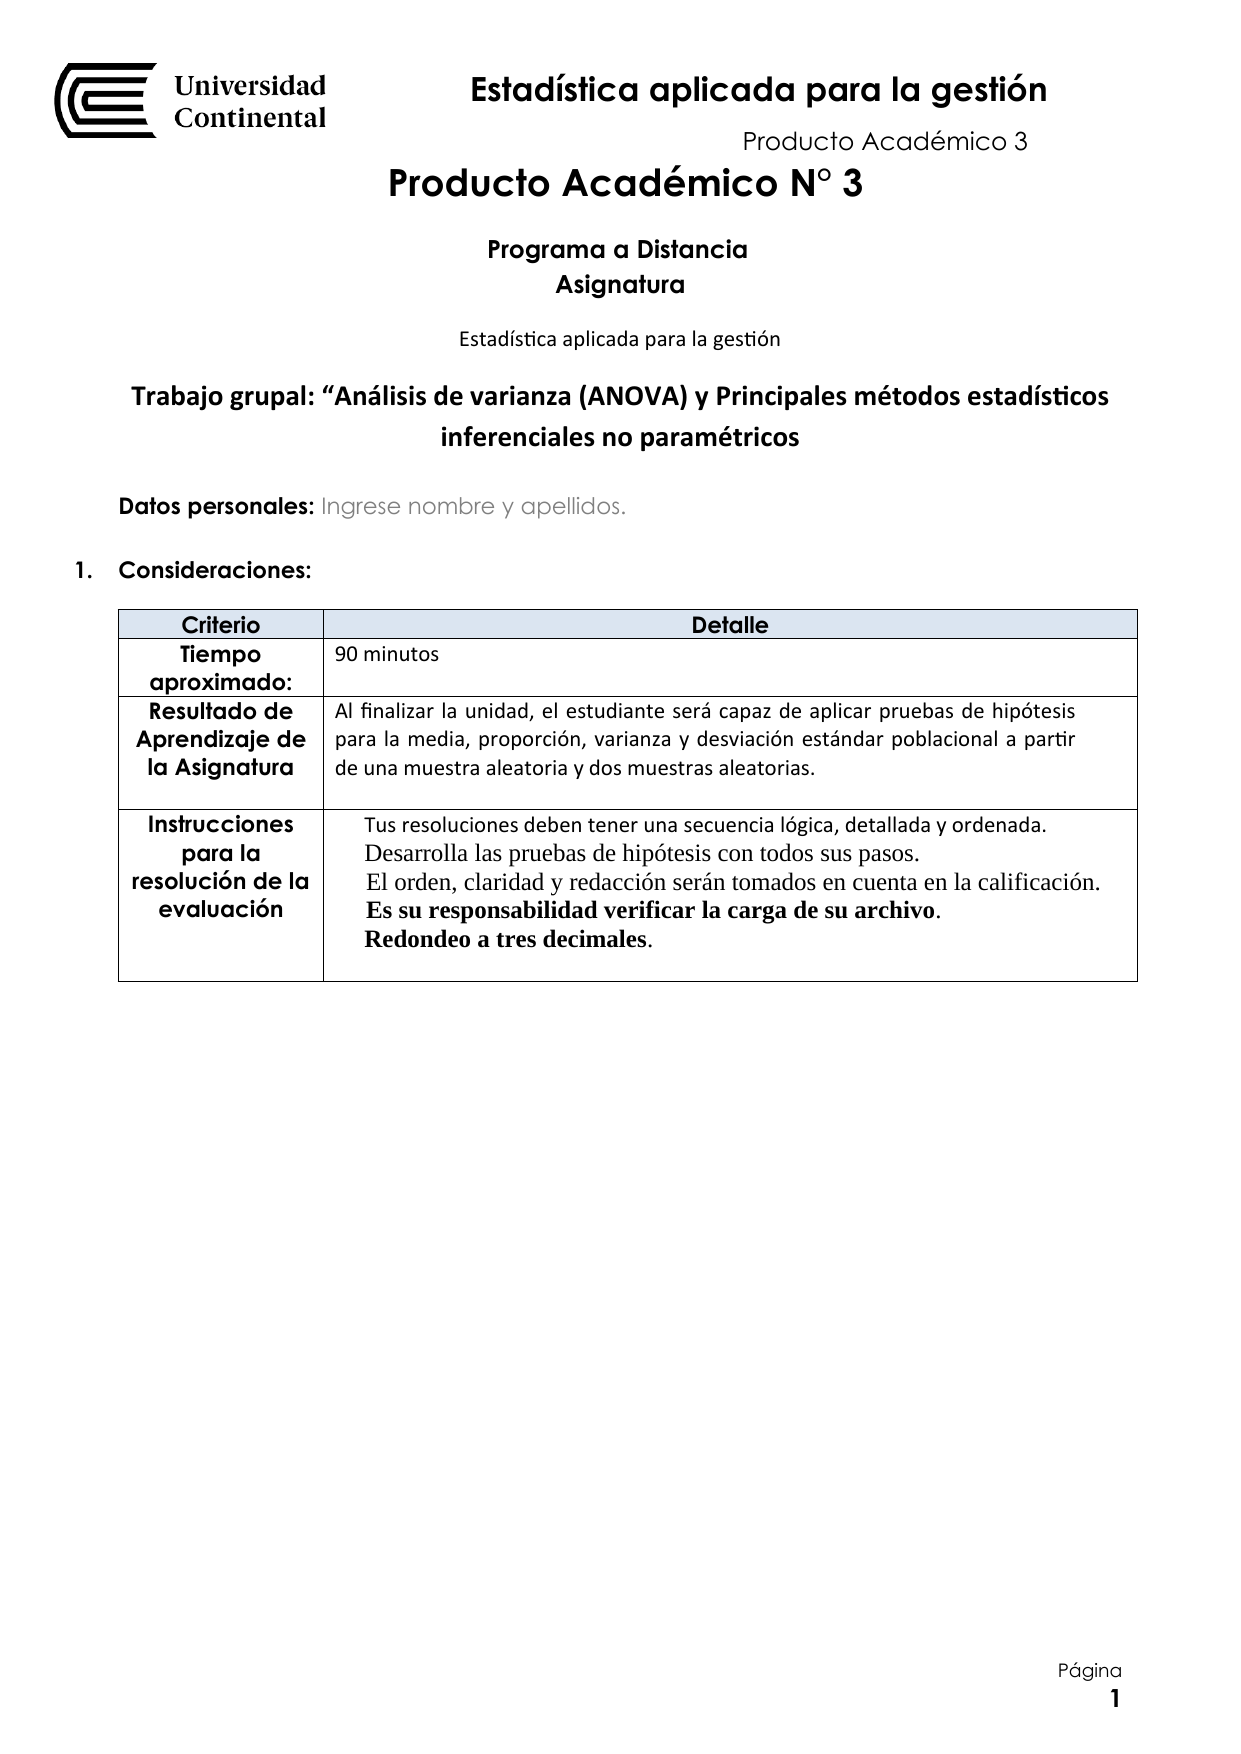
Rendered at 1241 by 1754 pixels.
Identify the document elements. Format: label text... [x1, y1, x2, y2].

picture [54, 63, 326, 138]
list Consideraciones: [74, 556, 1122, 584]
table_cell Resultado de Aprendizaje de la Asignatura [119, 697, 323, 809]
table_cell Instrucciones para la resolución de la evaluación [119, 810, 323, 981]
text Producto Académico N° 3 [118, 118, 1122, 205]
list Asignatura [118, 268, 1122, 299]
table_header Detalle [324, 610, 1137, 638]
table_cell [324, 810, 1137, 981]
table_header Criterio [119, 610, 323, 638]
list Datos personales: [118, 491, 1122, 519]
list Programa a Distancia [414, 233, 1122, 263]
table_cell Tiempo aproximado: [119, 639, 323, 696]
